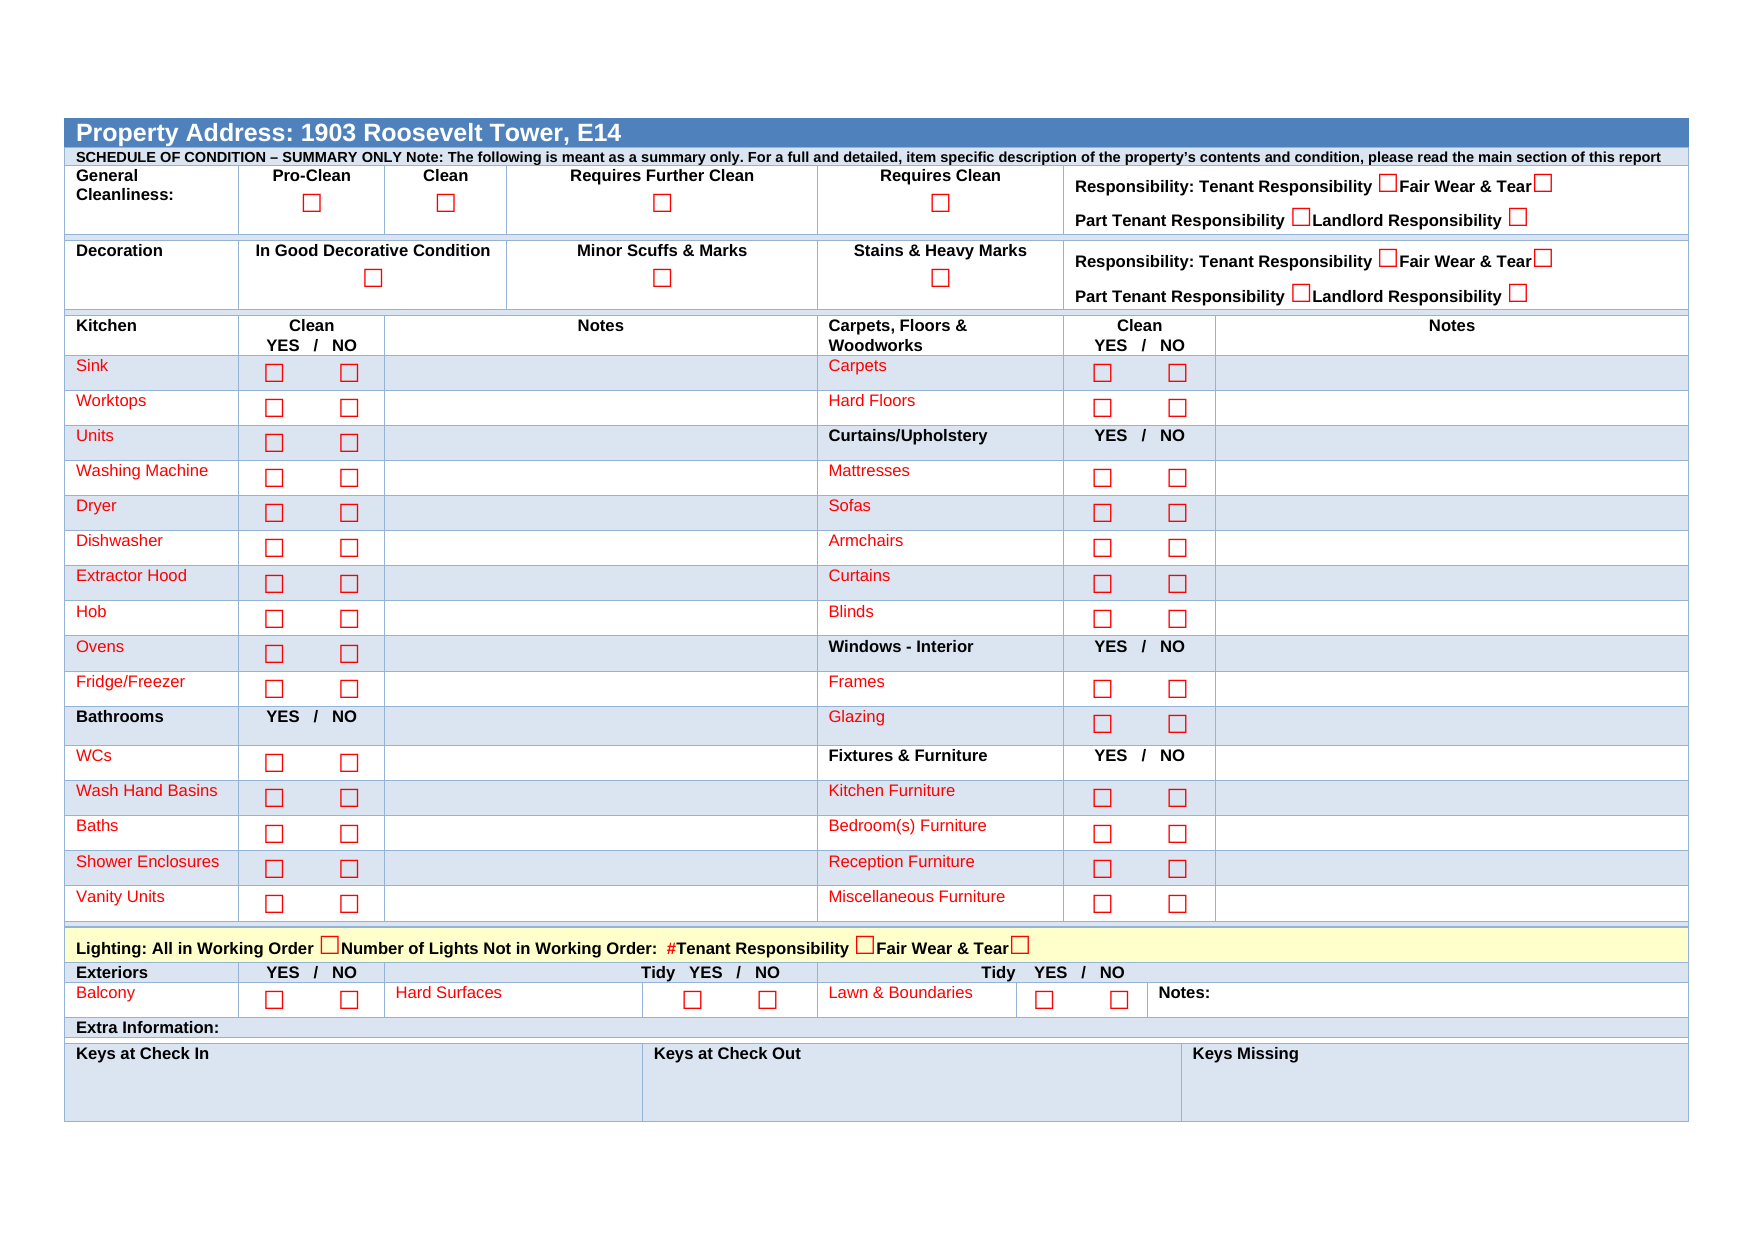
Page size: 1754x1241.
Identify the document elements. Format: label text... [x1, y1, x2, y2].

table_cell Requires Clean [818, 166, 1063, 234]
table_cell Balcony [65, 983, 238, 1017]
table_cell [385, 851, 817, 885]
table_cell [1064, 566, 1215, 600]
table_cell Ovens [65, 636, 238, 671]
table_cell [1064, 601, 1215, 635]
table_cell [385, 531, 817, 565]
table_cell [1216, 601, 1688, 635]
table_cell [239, 391, 384, 425]
table_cell [385, 781, 817, 815]
table_cell Tidy YES / NO [818, 963, 1688, 982]
table_cell Notes: [1148, 983, 1688, 1017]
table_cell Sofas [818, 496, 1063, 530]
table_cell [1216, 636, 1688, 671]
table_cell YES / NO [1064, 746, 1215, 780]
table_cell Keys Missing [1182, 1044, 1688, 1121]
table_cell Windows - Interior [818, 636, 1063, 671]
table_cell Lighting: All in Working Order Number of Lights Not in Working Order: #Tenant Responsibility Fair Wear & Tear [65, 928, 1688, 962]
table_cell [239, 566, 384, 600]
table_cell [1216, 672, 1688, 706]
table_cell [239, 886, 384, 921]
table_cell Clean [385, 166, 506, 234]
table_cell Notes [385, 316, 817, 354]
table_cell [1064, 356, 1215, 390]
table_cell [239, 636, 384, 671]
table_cell Worktops [65, 391, 238, 425]
table_cell Extractor Hood [65, 566, 238, 600]
table_cell Carpets, Floors & Woodworks [818, 316, 1063, 354]
table_cell [385, 886, 817, 921]
table_cell [385, 356, 817, 390]
table_cell [1216, 816, 1688, 850]
table_cell Glazing [818, 707, 1063, 745]
table_cell Kitchen [65, 316, 238, 354]
table_cell [1216, 886, 1688, 921]
table_cell Notes [1216, 316, 1688, 354]
table_cell Wash Hand Basins [65, 781, 238, 815]
table_cell [1064, 531, 1215, 565]
table_cell [1064, 707, 1215, 745]
table_header Property Address: 1903 Roosevelt Tower, E14 [65, 119, 1688, 147]
table_cell [239, 426, 384, 460]
table_cell In Good Decorative Condition [239, 241, 506, 309]
table_cell Hard Floors [818, 391, 1063, 425]
table_cell Keys at Check Out [643, 1044, 1181, 1121]
table_cell YES / NO [1064, 636, 1215, 671]
table_cell General Cleanliness: [65, 166, 238, 234]
table_cell Lawn & Boundaries [818, 983, 1016, 1017]
table_cell [385, 566, 817, 600]
table_cell Shower Enclosures [65, 851, 238, 885]
table_cell Fridge/Freezer [65, 672, 238, 706]
table_cell Fixtures & Furniture [818, 746, 1063, 780]
table_cell Washing Machine [65, 461, 238, 495]
table_cell [1216, 391, 1688, 425]
table_cell [1216, 566, 1688, 600]
table_cell Minor Scuffs & Marks [507, 241, 817, 309]
table_cell Vanity Units [65, 886, 238, 921]
table_cell [385, 746, 817, 780]
table_cell [65, 922, 1688, 926]
table_cell [239, 746, 384, 780]
table_cell [239, 781, 384, 815]
table_cell Baths [65, 816, 238, 850]
table_cell [239, 983, 384, 1017]
table_cell Clean YES / NO [239, 316, 384, 354]
table_cell [385, 496, 817, 530]
table_cell Decoration [65, 241, 238, 309]
table_cell Exteriors [65, 963, 238, 982]
table_cell [1017, 983, 1147, 1017]
table_cell Stains & Heavy Marks [818, 241, 1063, 309]
table_cell [385, 672, 817, 706]
table_cell Frames [818, 672, 1063, 706]
table_cell [1216, 426, 1688, 460]
table_cell YES / NO [239, 707, 384, 745]
table_cell Dishwasher [65, 531, 238, 565]
table_cell Bathrooms [65, 707, 238, 745]
table_cell SCHEDULE OF CONDITION – SUMMARY ONLY Note: The following is meant as a summary only. For a full and detailed, item specific description of the property’s contents and condition, please read the main section of this report [65, 148, 1688, 165]
table_cell [1064, 391, 1215, 425]
table_cell [1216, 461, 1688, 495]
table_cell [1216, 707, 1688, 745]
table_cell Requires Further Clean [507, 166, 817, 234]
table_cell Bedroom(s) Furniture [818, 816, 1063, 850]
table_cell [239, 601, 384, 635]
table_cell [1064, 672, 1215, 706]
table_cell [1064, 781, 1215, 815]
table_cell [385, 426, 817, 460]
table_cell [239, 356, 384, 390]
table_cell [239, 851, 384, 885]
table_cell [385, 816, 817, 850]
table_cell Units [65, 426, 238, 460]
table_cell Responsibility: Tenant Responsibility Fair Wear & Tear Part Tenant Responsibility Landlord Responsibility [1064, 241, 1688, 309]
table_cell Tidy YES / NO [385, 963, 817, 982]
table_cell Keys at Check In [65, 1044, 642, 1121]
table_cell [1216, 746, 1688, 780]
table_cell [1064, 496, 1215, 530]
table_cell [385, 461, 817, 495]
table_cell [385, 636, 817, 671]
table_cell [1216, 356, 1688, 390]
table_cell [385, 707, 817, 745]
table_cell Hob [65, 601, 238, 635]
table_cell [385, 391, 817, 425]
table_cell [239, 816, 384, 850]
table_cell [65, 310, 1688, 315]
table_cell Mattresses [818, 461, 1063, 495]
table_cell Clean YES / NO [1064, 316, 1215, 354]
table_cell Kitchen Furniture [818, 781, 1063, 815]
table_cell Pro-Clean [239, 166, 384, 234]
table_cell WCs [65, 746, 238, 780]
table_cell [1064, 851, 1215, 885]
table_cell Dryer [65, 496, 238, 530]
table_cell [239, 672, 384, 706]
table_cell Curtains/Upholstery [818, 426, 1063, 460]
table_cell [1064, 886, 1215, 921]
table_cell Carpets [818, 356, 1063, 390]
table_cell [1064, 816, 1215, 850]
table_cell [385, 601, 817, 635]
table_cell [239, 531, 384, 565]
table_cell Extra Information: [65, 1018, 1688, 1037]
table_cell Hard Surfaces [385, 983, 642, 1017]
table_cell [239, 461, 384, 495]
table_cell [643, 983, 817, 1017]
table_cell [65, 1038, 1688, 1043]
table_cell [239, 496, 384, 530]
table_cell YES / NO [1064, 426, 1215, 460]
table_cell [1216, 851, 1688, 885]
table_cell Miscellaneous Furniture [818, 886, 1063, 921]
table_cell YES / NO [239, 963, 384, 982]
table_cell [1216, 531, 1688, 565]
table_cell Responsibility: Tenant Responsibility Fair Wear & Tear Part Tenant Responsibility Landlord Responsibility [1064, 166, 1688, 234]
table_cell [1216, 496, 1688, 530]
table_cell [1064, 461, 1215, 495]
table_cell [65, 235, 1688, 240]
table_cell Sink [65, 356, 238, 390]
table_cell Reception Furniture [818, 851, 1063, 885]
table_cell Curtains [818, 566, 1063, 600]
table_cell [1216, 781, 1688, 815]
table_cell Armchairs [818, 531, 1063, 565]
table_cell Blinds [818, 601, 1063, 635]
